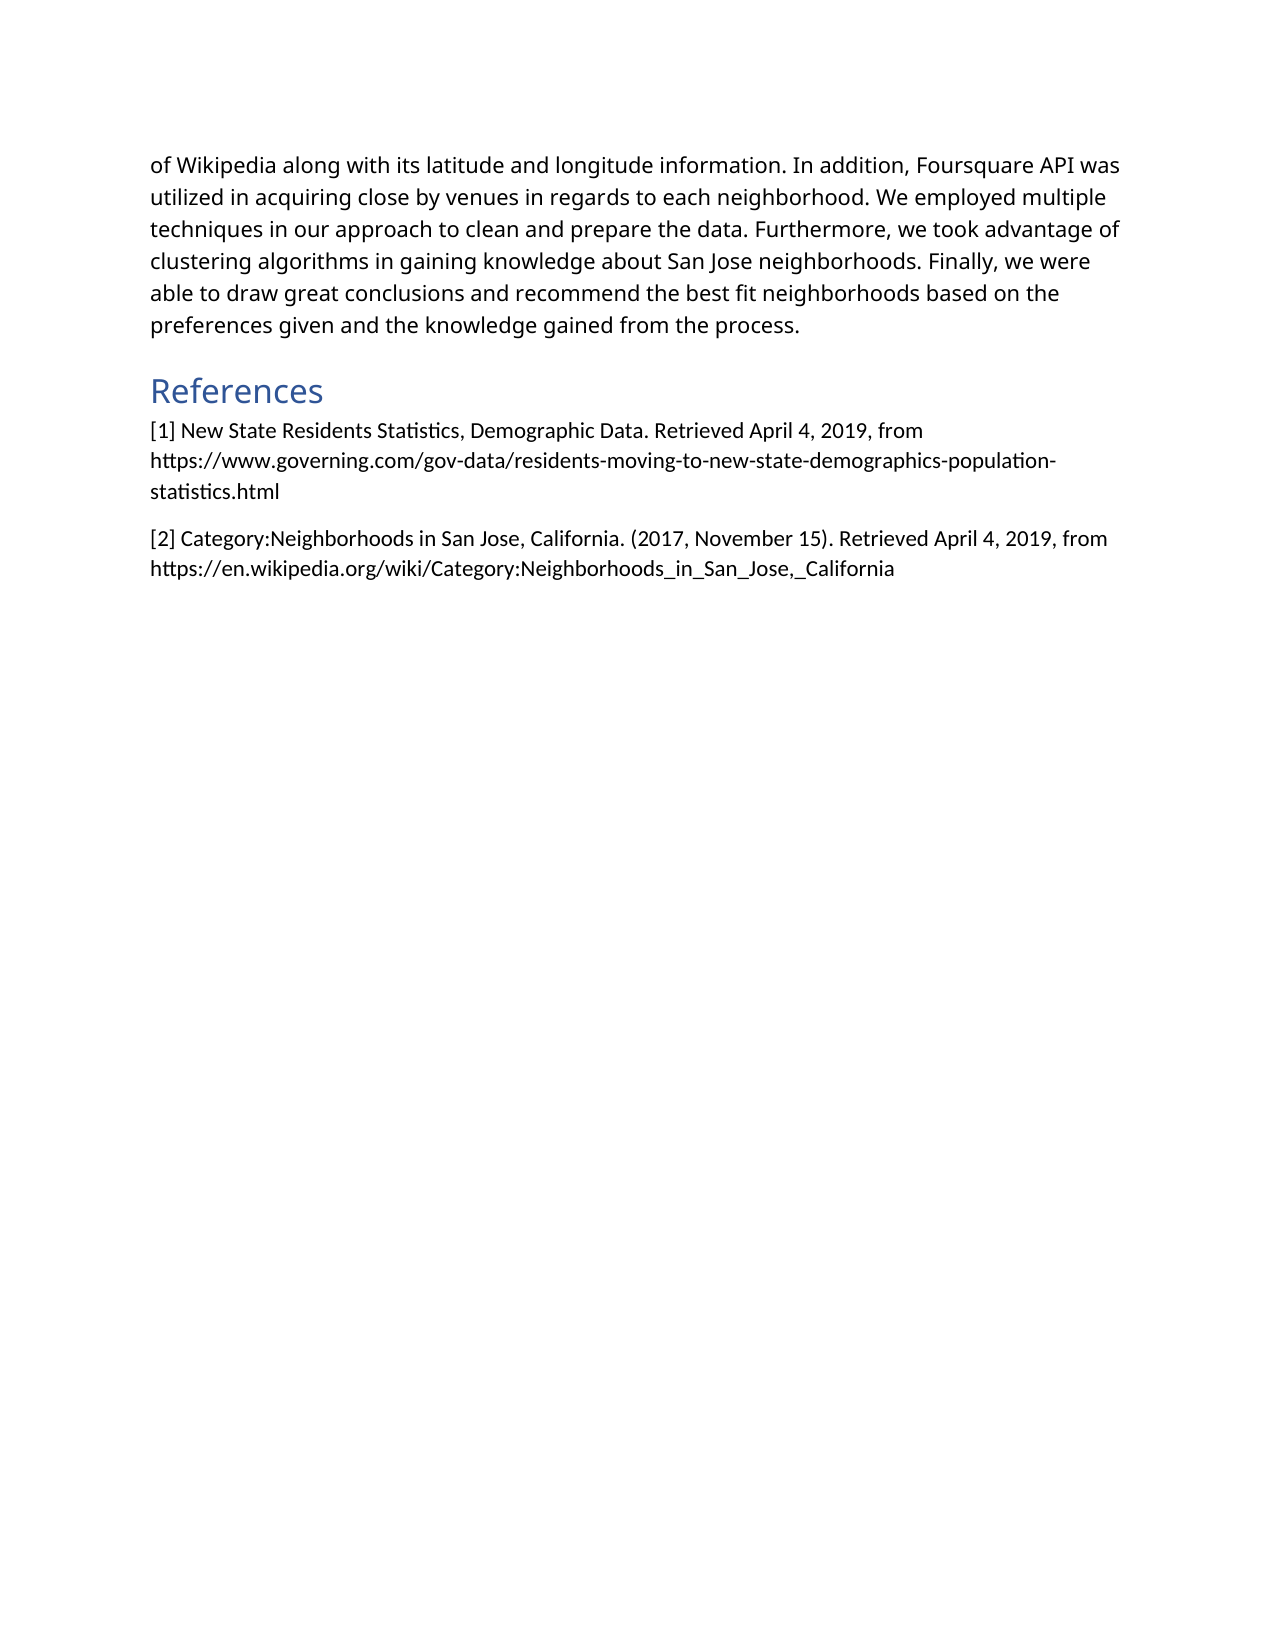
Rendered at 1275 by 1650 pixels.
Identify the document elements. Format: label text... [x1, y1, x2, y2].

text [150, 150, 1125, 340]
text [2] Category:Neighborhoods in San Jose, California. (2017, November 15). Retrieved April 4, 2019, from https://en.wikipedia.org/wiki/Category:Neighborhoods_in_San_Jose,_California [150, 524, 1125, 582]
text [1] New State Residents Statistics, Demographic Data. Retrieved April 4, 2019, from https://www.governing.com/gov-data/residents-moving-to-new-state-demographics-population-statistics.html [150, 416, 1125, 505]
subtitle References [150, 367, 1125, 413]
